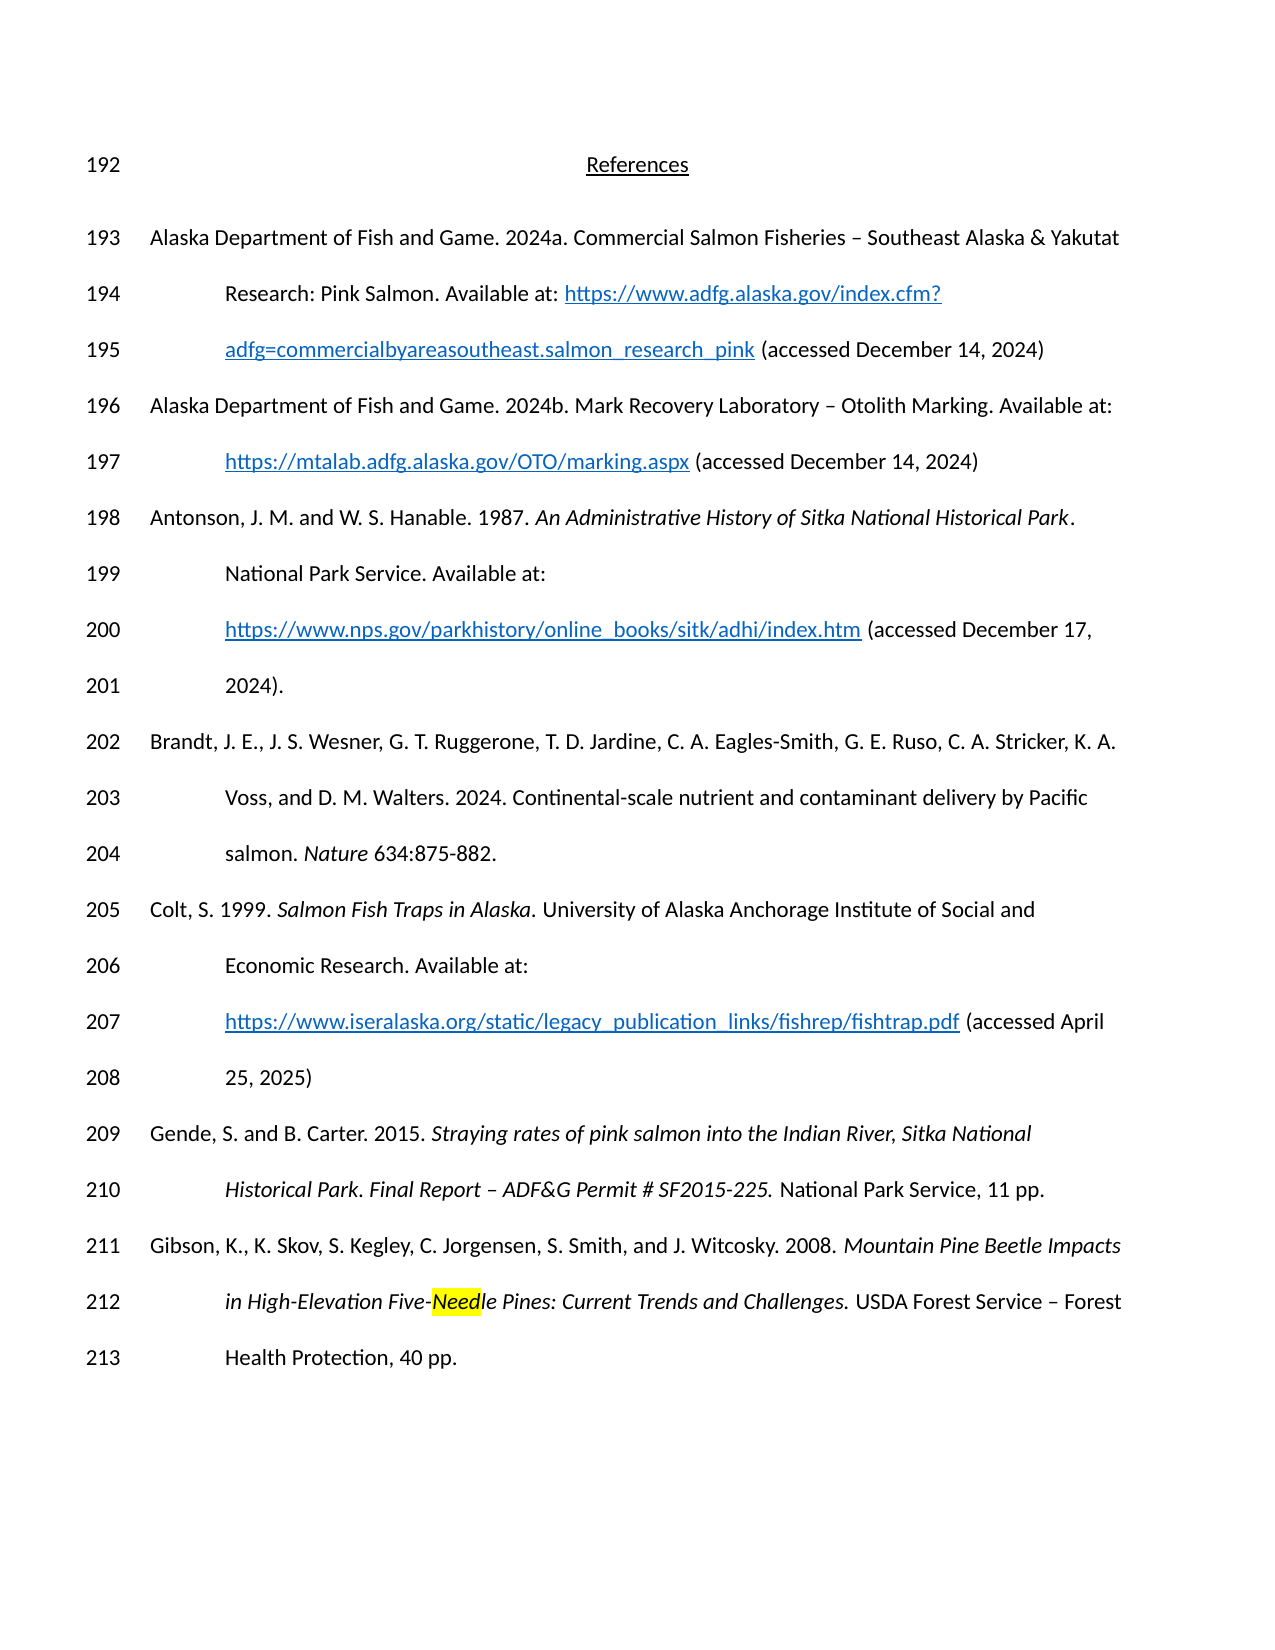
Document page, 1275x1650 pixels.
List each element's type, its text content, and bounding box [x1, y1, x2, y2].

text References [150, 150, 1125, 178]
text Brandt, J. E., J. S. Wesner, G. T. Ruggerone, T. D. Jardine, C. A. Eagles-Smith, G. E. Ruso, C. A. Stricker, K. A. Voss, and D. M. Walters. 2024. Continental-scale nutrient and contaminant delivery by Pacific salmon. Nature 634:875-882. [150, 727, 1125, 867]
text Alaska Department of Fish and Game. 2024a. Commercial Salmon Fisheries – Southeast Alaska & Yakutat Research: Pink Salmon. Available at: https://www.adfg.alaska.gov/index.cfm?adfg=commercialbyareasoutheast.salmon_research_pink (accessed December 14, 2024) [150, 223, 1125, 363]
text Alaska Department of Fish and Game. 2024b. Mark Recovery Laboratory – Otolith Marking. Available at: https://mtalab.adfg.alaska.gov/OTO/marking.aspx (accessed December 14, 2024) [150, 391, 1125, 475]
text Antonson, J. M. and W. S. Hanable. 1987. An Administrative History of Sitka National Historical Park. National Park Service. Available at: https://www.nps.gov/parkhistory/online_books/sitk/adhi/index.htm (accessed December 17, 2024). [150, 503, 1125, 699]
text Gibson, K., K. Skov, S. Kegley, C. Jorgensen, S. Smith, and J. Witcosky. 2008. Mountain Pine Beetle Impacts in High-Elevation Five-Needle Pines: Current Trends and Challenges. USDA Forest Service – Forest Health Protection, 40 pp. [150, 1231, 1125, 1372]
text Gende, S. and B. Carter. 2015. Straying rates of pink salmon into the Indian River, Sitka National Historical Park. Final Report – ADF&G Permit # SF2015-225. National Park Service, 11 pp. [150, 1119, 1125, 1203]
text Colt, S. 1999. Salmon Fish Traps in Alaska. University of Alaska Anchorage Institute of Social and Economic Research. Available at: https://www.iseralaska.org/static/legacy_publication_links/fishrep/fishtrap.pdf (accessed April 25, 2025) [150, 895, 1125, 1091]
